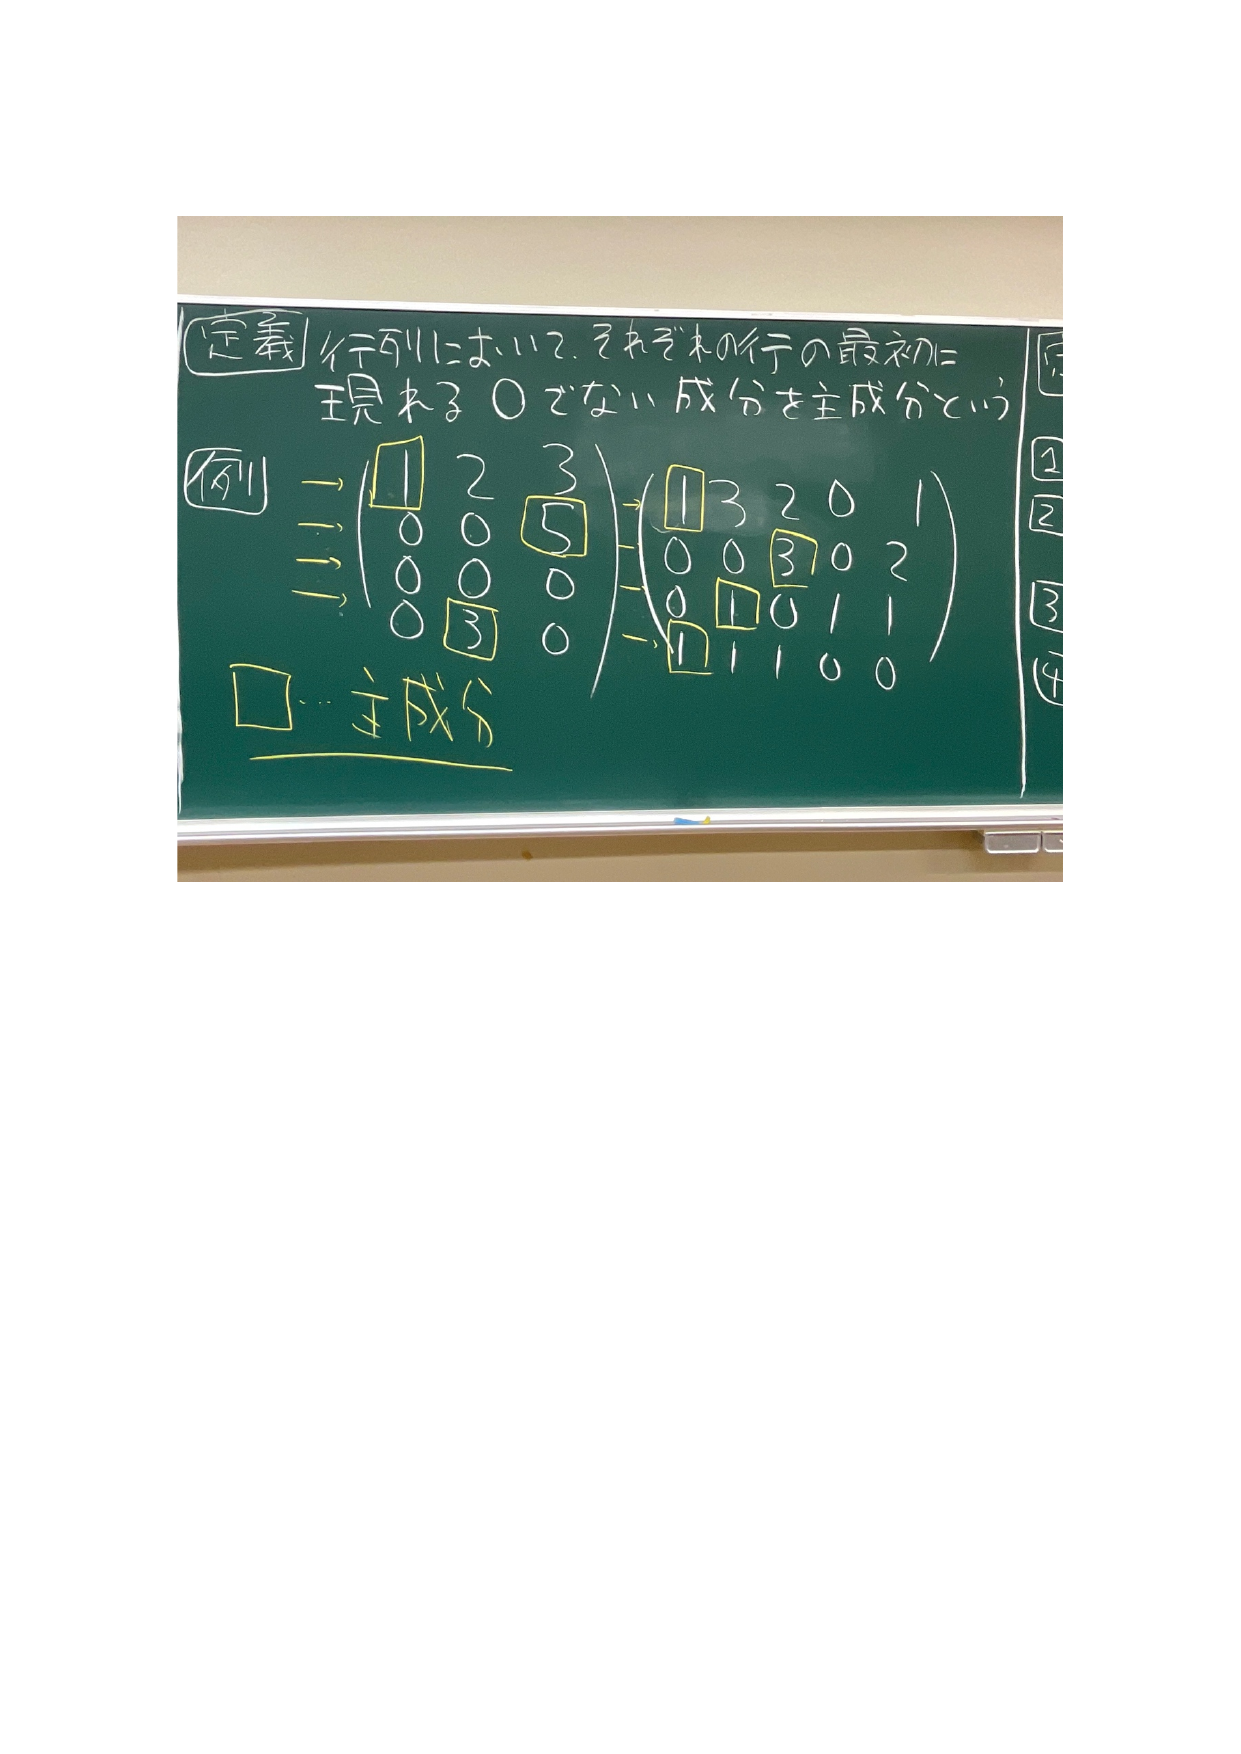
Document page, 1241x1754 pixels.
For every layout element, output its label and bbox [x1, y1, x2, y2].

picture [177, 216, 1063, 882]
